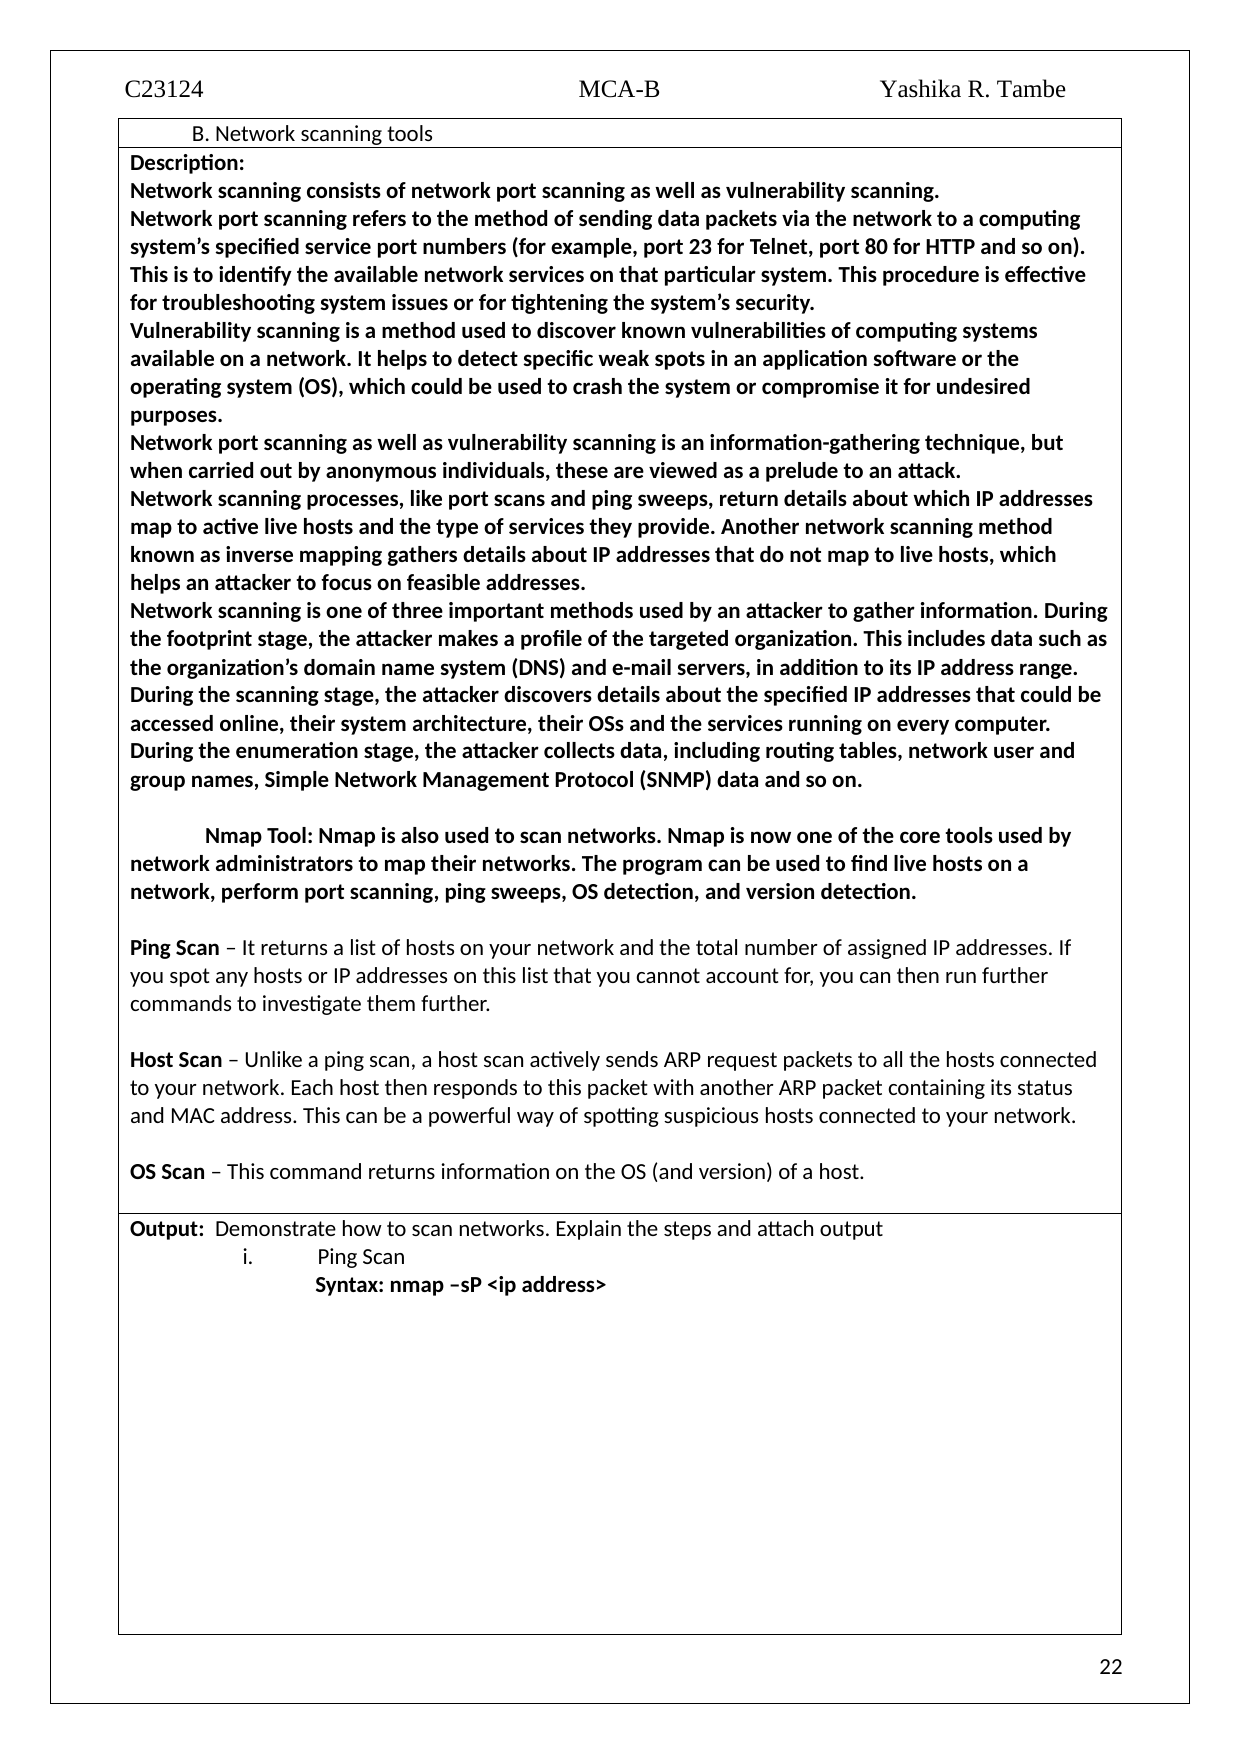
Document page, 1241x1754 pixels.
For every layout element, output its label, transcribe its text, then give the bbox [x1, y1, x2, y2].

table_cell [119, 119, 1121, 147]
table_cell Description: Network scanning consists of network port scanning as well as vulnerability scanning. Network port scanning refers to the method of sending data packets via the network to a computing system’s specified service port numbers (for example, port 23 for Telnet, port 80 for HTTP and so on). This is to identify the available network services on that particular system. This procedure is effective for troubleshooting system issues or for tightening the system’s security. Vulnerability scanning is a method used to discover known vulnerabilities of computing systems available on a network. It helps to detect specific weak spots in an application software or the operating system (OS), which could be used to crash the system or compromise it for undesired purposes. Network port scanning as well as vulnerability scanning is an information-gathering technique, but when carried out by anonymous individuals, these are viewed as a prelude to an attack. Network scanning processes, like port scans and ping sweeps, return details about which IP addresses map to active live hosts and the type of services they provide. Another network scanning method known as inverse mapping gathers details about IP addresses that do not map to live hosts, which helps an attacker to focus on feasible addresses. Network scanning is one of three important methods used by an attacker to gather information. During the footprint stage, the attacker makes a profile of the targeted organization. This includes data such as the organization’s domain name system (DNS) and e-mail servers, in addition to its IP address range. During the scanning stage, the attacker discovers details about the specified IP addresses that could be accessed online, their system architecture, their OSs and the services running on every computer. During the enumeration stage, the attacker collects data, including routing tables, network user and group names, Simple Network Management Protocol (SNMP) data and so on. Nmap Tool: Nmap is also used to scan networks. Nmap is now one of the core tools used by network administrators to map their networks. The program can be used to find live hosts on a network, perform port scanning, ping sweeps, OS detection, and version detection. Ping Scan – It returns a list of hosts on your network and the total number of assigned IP addresses. If you spot any hosts or IP addresses on this list that you cannot account for, you can then run further commands to investigate them further. Host Scan – Unlike a ping scan, a host scan actively sends ARP request packets to all the hosts connected to your network. Each host then responds to this packet with another ARP packet containing its status and MAC address. This can be a powerful way of spotting suspicious hosts connected to your network. OS Scan – This command returns information on the OS (and version) of a host. [119, 148, 1121, 1213]
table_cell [119, 1214, 1121, 1634]
